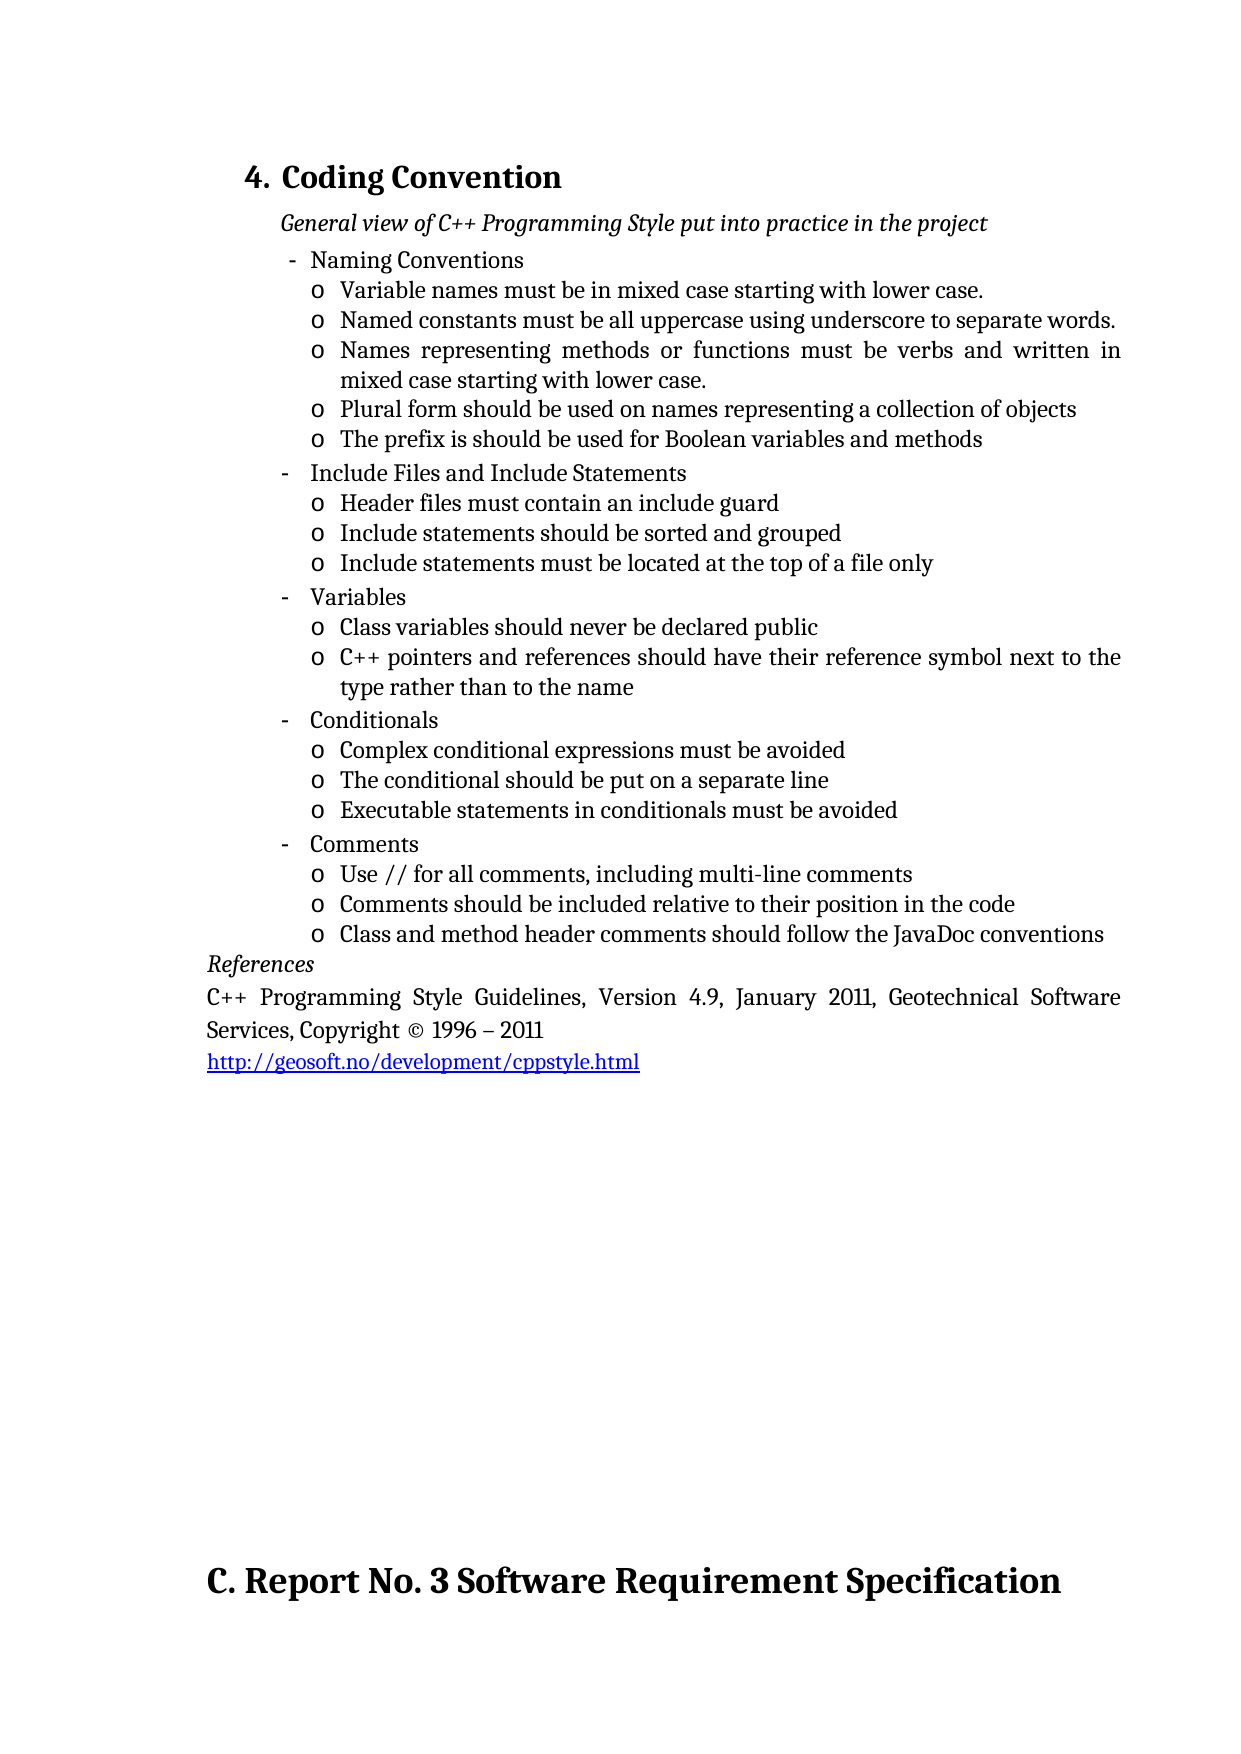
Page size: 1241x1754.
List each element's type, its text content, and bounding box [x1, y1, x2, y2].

list Variable names must be in mixed case starting with lower case. [310, 276, 1122, 306]
list The conditional should be put on a separate line [310, 766, 1122, 796]
list Class and method header comments should follow the JavaDoc conventions [310, 920, 1122, 950]
text General view of C++ Programming Style put into practice in the project [281, 209, 1122, 238]
list Plural form should be used on names representing a collection of objects [310, 395, 1122, 425]
list The prefix is should be used for Boolean variables and methods [310, 425, 1122, 455]
text http://geosoft.no/development/cppstyle.html [207, 1049, 1122, 1075]
list Include statements must be located at the top of a file only [310, 549, 1122, 579]
list Include Files and Include Statements [281, 455, 1122, 489]
list Named constants must be all uppercase using underscore to separate words. [310, 306, 1122, 336]
list Header files must contain an include guard [310, 489, 1122, 519]
list Include statements should be sorted and grouped [310, 519, 1122, 549]
list Naming Conventions [288, 242, 1122, 276]
list Executable statements in conditionals must be avoided [310, 796, 1122, 826]
list Use // for all comments, including multi-line comments [310, 860, 1122, 890]
text C++ Programming Style Guidelines, Version 4.9, January 2011, Geotechnical Software Services, Copyright © 1996 – 2011 [207, 983, 1122, 1044]
list Names representing methods or functions must be verbs and written in mixed case starting with lower case. [310, 336, 1122, 395]
text References [207, 950, 1122, 978]
list C++ pointers and references should have their reference symbol next to the type rather than to the name [310, 643, 1122, 702]
subtitle Coding Convention [244, 158, 1122, 196]
list Comments [281, 826, 1122, 860]
list Class variables should never be declared public [310, 613, 1122, 643]
list Comments should be included relative to their position in the code [310, 890, 1122, 920]
list Variables [281, 579, 1122, 613]
subtitle Report No. 3 Software Requirement Specification [207, 1559, 1122, 1602]
list Complex conditional expressions must be avoided [310, 736, 1122, 766]
list Conditionals [281, 702, 1122, 736]
